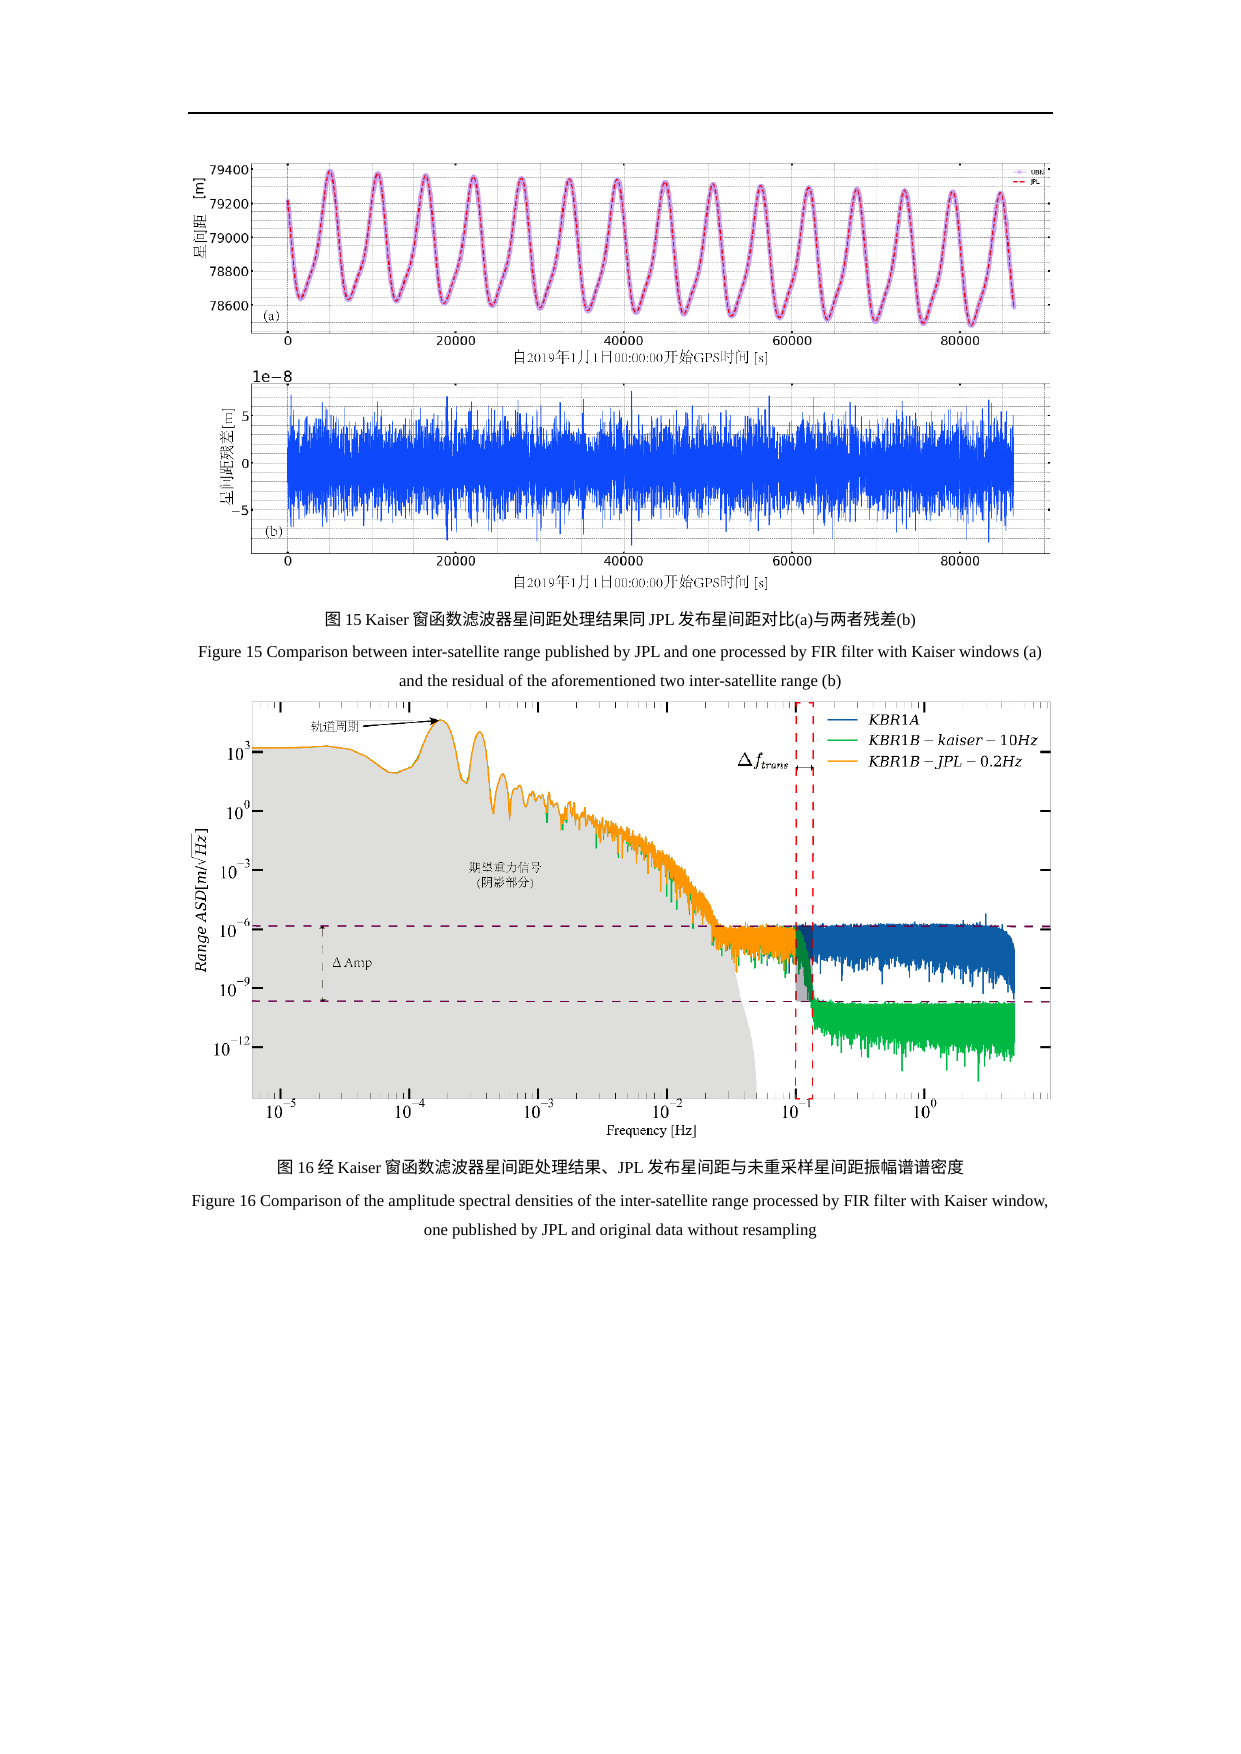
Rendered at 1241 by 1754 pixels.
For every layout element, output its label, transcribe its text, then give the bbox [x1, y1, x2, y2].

text Figure 15 Comparison between inter-satellite range published by JPL and one processed by FIR filter with Kaiser windows (a) and the residual of the aforementioned two inter-satellite range (b) [187, 642, 1053, 690]
text 图 16 经Kaiser窗函数滤波器星间距处理结果、JPL发布星间距与未重采样星间距振幅谱谱密度 [187, 1154, 1053, 1178]
picture [187, 699, 1053, 1140]
text Figure 16 Comparison of the amplitude spectral densities of the inter-satellite range processed by FIR filter with Kaiser window, one published by JPL and original data without resampling [187, 1191, 1053, 1238]
picture [188, 162, 1052, 591]
text 图 15 Kaiser窗函数滤波器星间距处理结果同JPL发布星间距对比(a)与两者残差(b) [187, 606, 1053, 630]
